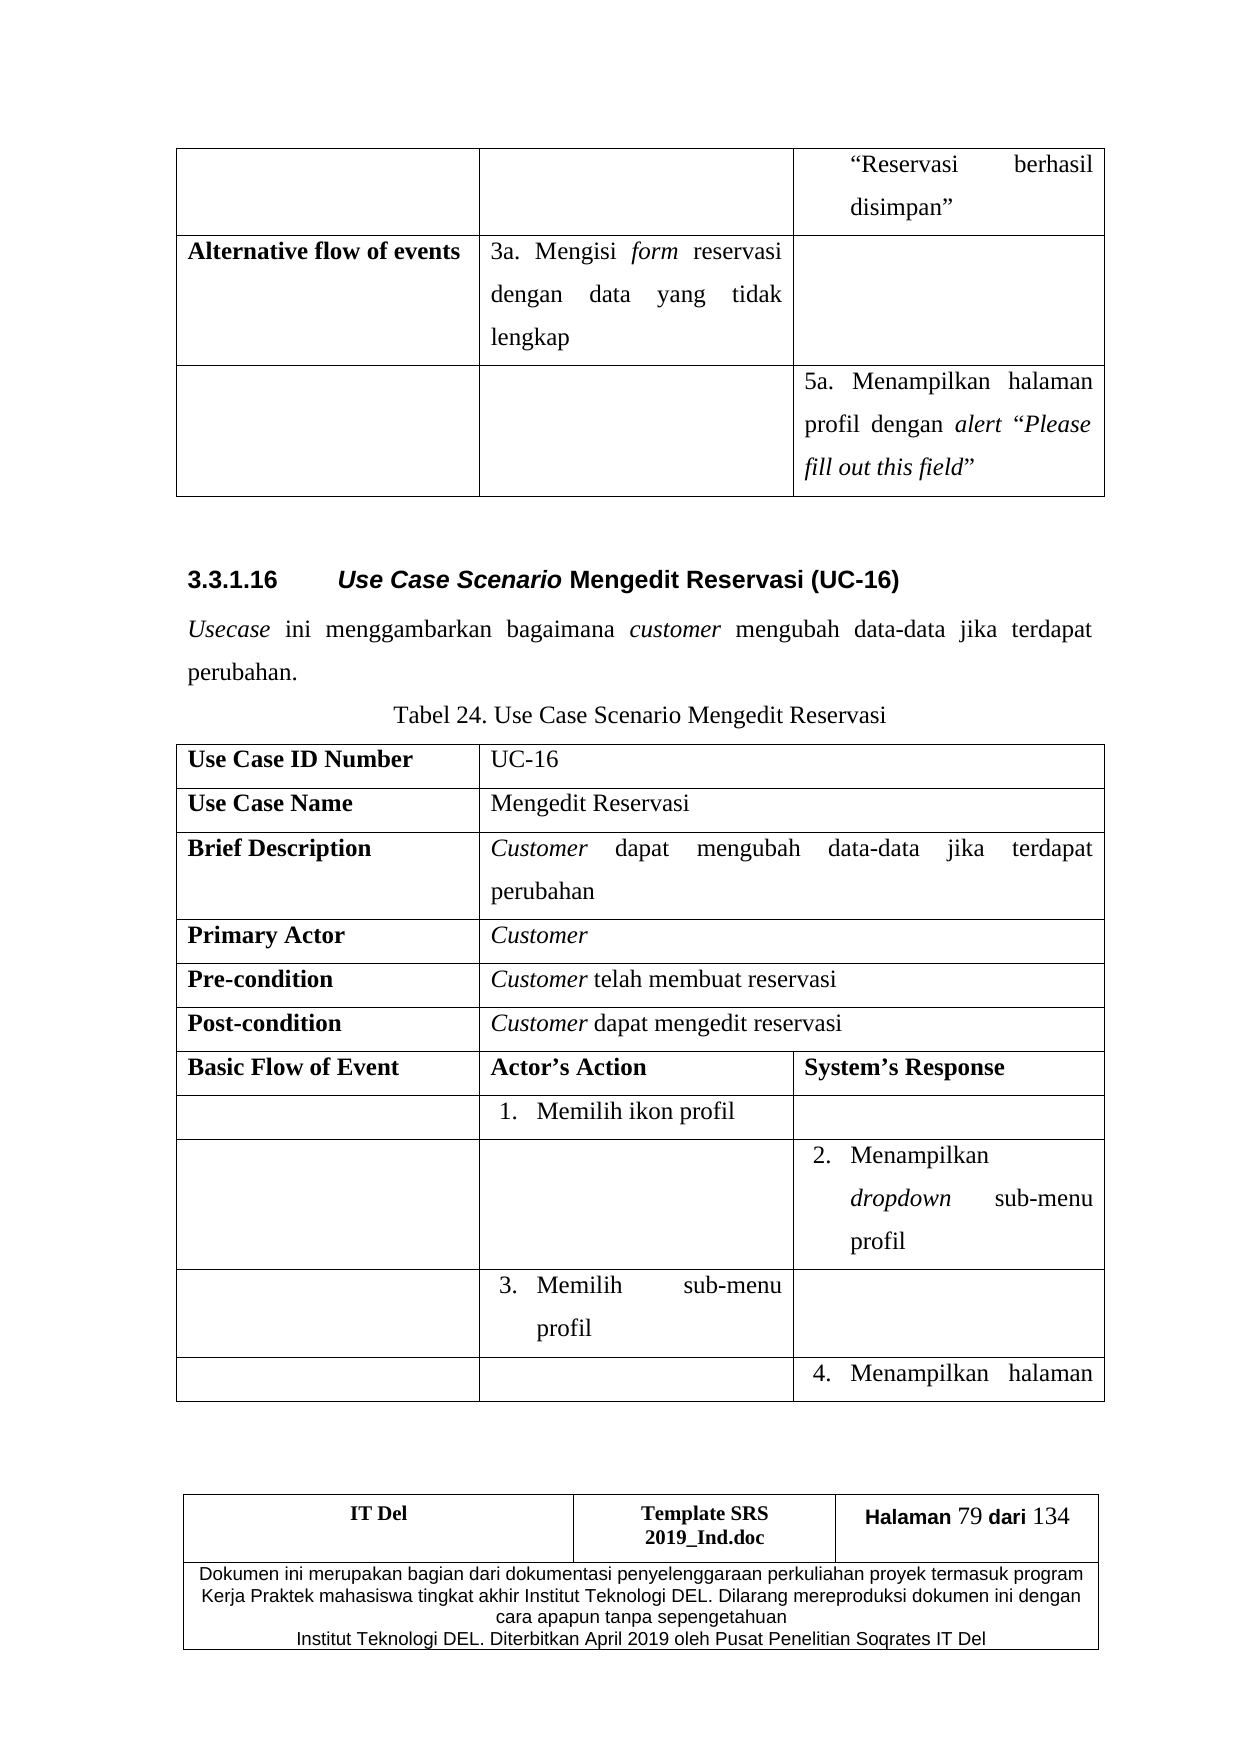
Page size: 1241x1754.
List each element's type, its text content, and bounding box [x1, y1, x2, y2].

table_cell Brief Description [177, 833, 479, 919]
table_cell Post-condition [177, 1008, 479, 1051]
table_cell Mengedit Reservasi [480, 789, 1104, 832]
table_cell Actor’s Action [480, 1052, 793, 1095]
table_cell [177, 149, 479, 235]
table_cell Alternative flow of events [177, 236, 479, 365]
table_cell Customer dapat mengubah data-data jika terdapat perubahan [480, 833, 1104, 919]
table_cell Use Case Name [177, 789, 479, 832]
text Tabel 24. Use Case Scenario Mengedit Reservasi [187, 700, 1092, 729]
table_cell Memilih ikon profil [480, 1096, 793, 1139]
table_cell [177, 1270, 479, 1357]
table_cell [177, 366, 479, 496]
table_cell Customer [480, 920, 1104, 963]
table_cell Menampilkan dropdown sub-menu profil [794, 1140, 1104, 1269]
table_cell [794, 149, 1104, 235]
text Usecase ini menggambarkan bagaimana customer mengubah data-data jika terdapat perubahan. [187, 614, 1092, 686]
table_header Use Case ID Number [177, 745, 479, 787]
table_cell [177, 1140, 479, 1269]
table_cell Basic Flow of Event [177, 1052, 479, 1095]
table_cell [480, 149, 793, 235]
table_cell 3a. Mengisi form reservasi dengan data yang tidak lengkap [480, 236, 793, 365]
table_cell [177, 1358, 479, 1401]
subtitle Use Case Scenario Mengedit Reservasi (UC-16) [187, 565, 1092, 593]
table_cell 5a. Menampilkan halaman profil dengan alert “Please fill out this field” [794, 366, 1104, 496]
table_cell System’s Response [794, 1052, 1104, 1095]
table_cell Customer dapat mengedit reservasi [480, 1008, 1104, 1051]
table_cell [177, 1096, 479, 1139]
table_cell Memilih sub-menu profil [480, 1270, 793, 1357]
table_cell Primary Actor [177, 920, 479, 963]
table_cell [794, 236, 1104, 365]
table_cell Customer telah membuat reservasi [480, 964, 1104, 1007]
table_cell Pre-condition [177, 964, 479, 1007]
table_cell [794, 1358, 1104, 1401]
table_cell [480, 366, 793, 496]
table_cell [480, 1358, 793, 1401]
table_header UC-16 [480, 745, 1104, 787]
table_cell [480, 1140, 793, 1269]
table_cell [794, 1096, 1104, 1139]
table_cell [794, 1270, 1104, 1357]
